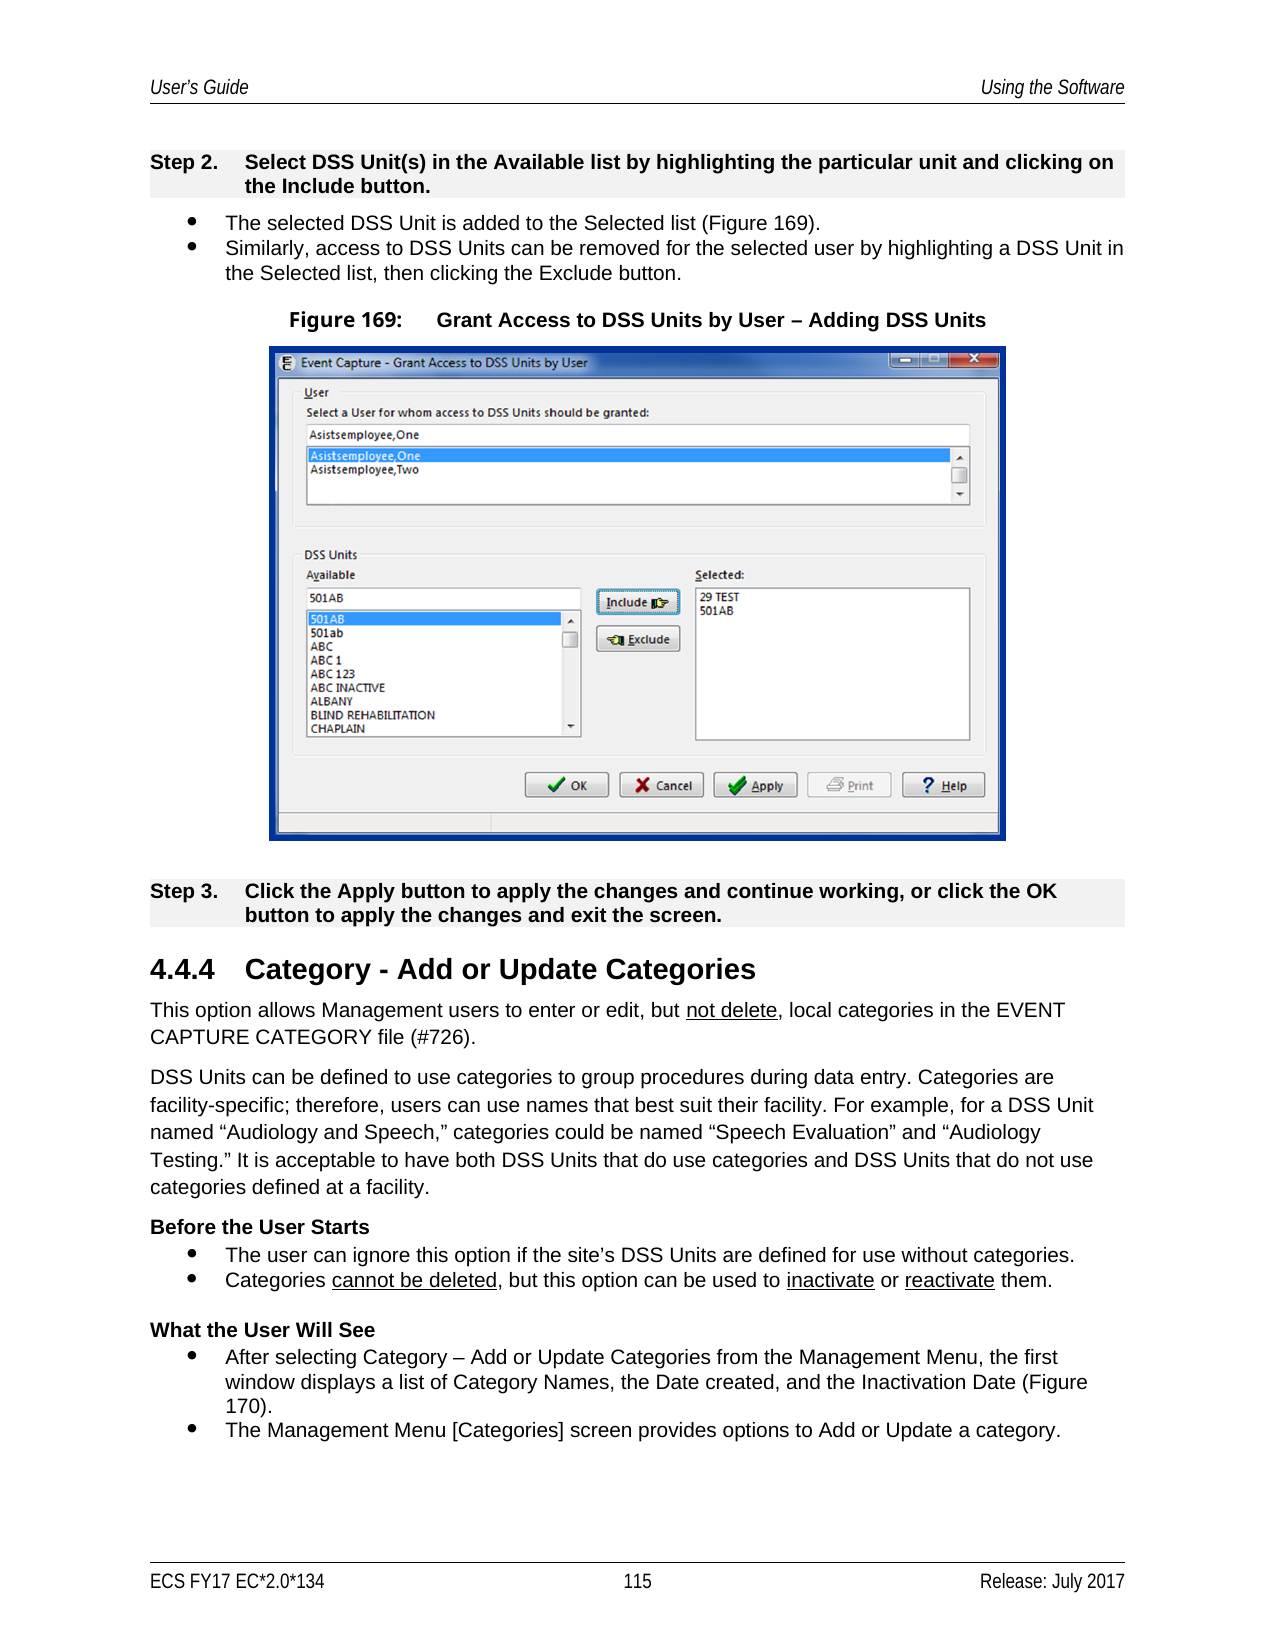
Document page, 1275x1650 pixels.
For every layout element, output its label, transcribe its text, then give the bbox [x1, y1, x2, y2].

list The selected DSS Unit is added to the Selected list (Figure 169). [188, 210, 1125, 235]
list The user can ignore this option if the site’s DSS Units are defined for use without categories. [188, 1243, 1125, 1268]
text Select DSS Unit(s) in the Available list by highlighting the particular unit and clicking on the Include button. [150, 150, 1125, 198]
text Grant Access to DSS Units by User – Adding DSS Units [150, 305, 1125, 334]
text What the User Will See [150, 1318, 1125, 1342]
list The Management Menu [Categories] screen provides options to Add or Update a category. [188, 1418, 1125, 1443]
subtitle Category - Add or Update Categories [150, 952, 1125, 985]
text This option allows Management users to enter or edit, but not delete, local categories in the EVENT CAPTURE CATEGORY file (#726). [150, 998, 1125, 1049]
text DSS Units can be defined to use categories to group procedures during data entry. Categories are facility-specific; therefore, users can use names that best suit their facility. For example, for a DSS Unit named “Audiology and Speech,” categories could be named “Speech Evaluation” and “Audiology Testing.” It is acceptable to have both DSS Units that do use categories and DSS Units that do not use categories defined at a facility. [150, 1065, 1125, 1199]
text Before the User Starts [150, 1215, 1125, 1239]
list After selecting Category – Add or Update Categories from the Management Menu, the first window displays a list of Category Names, the Date created, and the Inactivation Date (Figure 170). [188, 1345, 1125, 1418]
list Categories cannot be deleted, but this option can be used to inactivate or reactivate them. [187, 1268, 1125, 1293]
list Similarly, access to DSS Units can be removed for the selected user by highlighting a DSS Unit in the Selected list, then clicking the Exclude button. [188, 235, 1125, 284]
text Click the Apply button to apply the changes and continue working, or click the OK button to apply the changes and exit the screen. [150, 879, 1125, 927]
picture [275, 353, 1000, 835]
